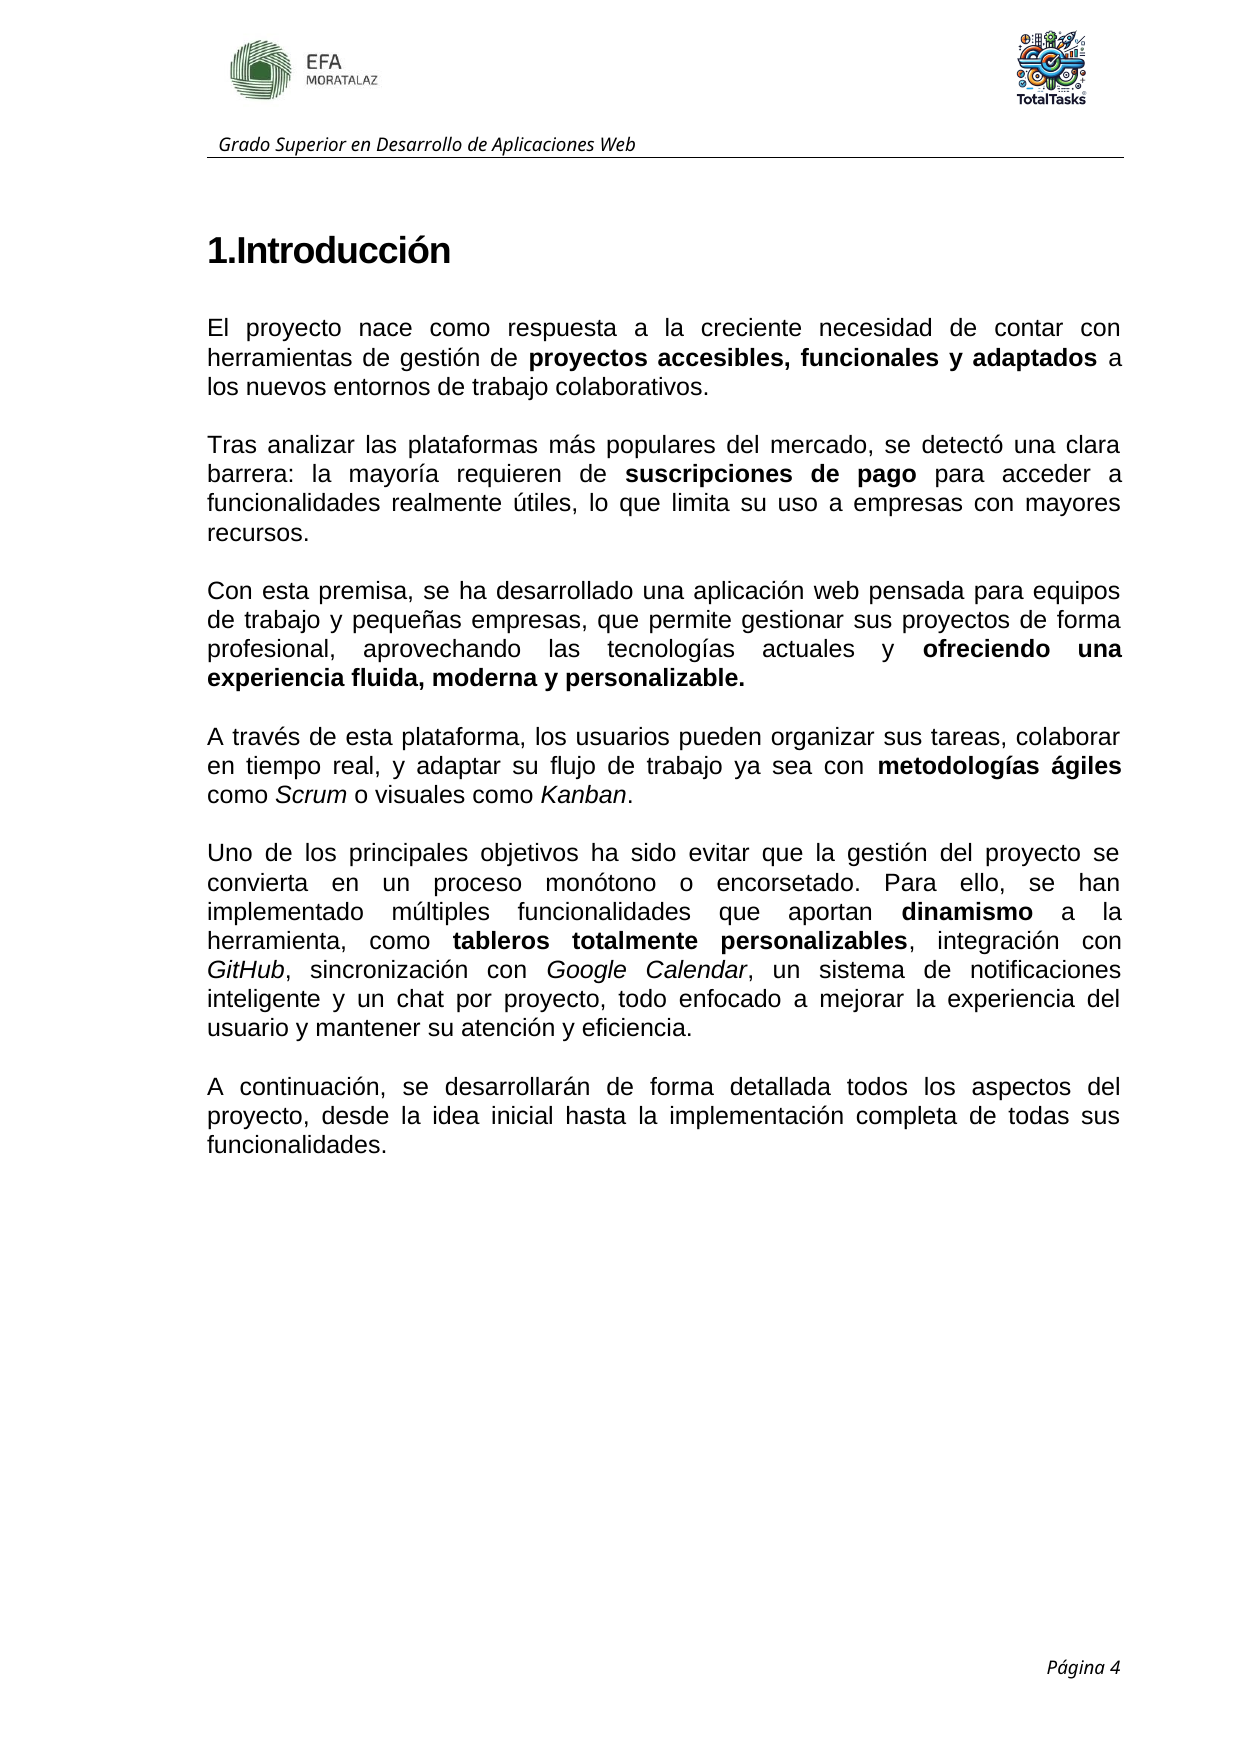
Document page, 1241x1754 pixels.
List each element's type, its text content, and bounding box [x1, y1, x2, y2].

picture [1000, 18, 1103, 120]
picture [206, 21, 410, 117]
title 1.Introducción [207, 229, 1122, 272]
text Tras analizar las plataformas más populares del mercado, se detectó una clara barrera: la mayoría requieren de suscripciones de pago para acceder a funcionalidades realmente útiles, lo que limita su uso a empresas con mayores recursos. [207, 430, 1122, 547]
text Uno de los principales objetivos ha sido evitar que la gestión del proyecto se convierta en un proceso monótono o encorsetado. Para ello, se han implementado múltiples funcionalidades que aportan dinamismo a la herramienta, como tableros totalmente personalizables, integración con GitHub, sincronización con Google Calendar, un sistema de notificaciones inteligente y un chat por proyecto, todo enfocado a mejorar la experiencia del usuario y mantener su atención y eficiencia. [207, 838, 1122, 1043]
text El proyecto nace como respuesta a la creciente necesidad de contar con herramientas de gestión de proyectos accesibles, funcionales y adaptados a los nuevos entornos de trabajo colaborativos. [207, 313, 1122, 401]
text A continuación, se desarrollarán de forma detallada todos los aspectos del proyecto, desde la idea inicial hasta la implementación completa de todas sus funcionalidades. [207, 1072, 1122, 1159]
text A través de esta plataforma, los usuarios pueden organizar sus tareas, colaborar en tiempo real, y adaptar su flujo de trabajo ya sea con metodologías ágiles como Scrum o visuales como Kanban. [207, 722, 1122, 809]
text Con esta premisa, se ha desarrollado una aplicación web pensada para equipos de trabajo y pequeñas empresas, que permite gestionar sus proyectos de forma profesional, aprovechando las tecnologías actuales y ofreciendo una experiencia fluida, moderna y personalizable. [207, 576, 1122, 693]
